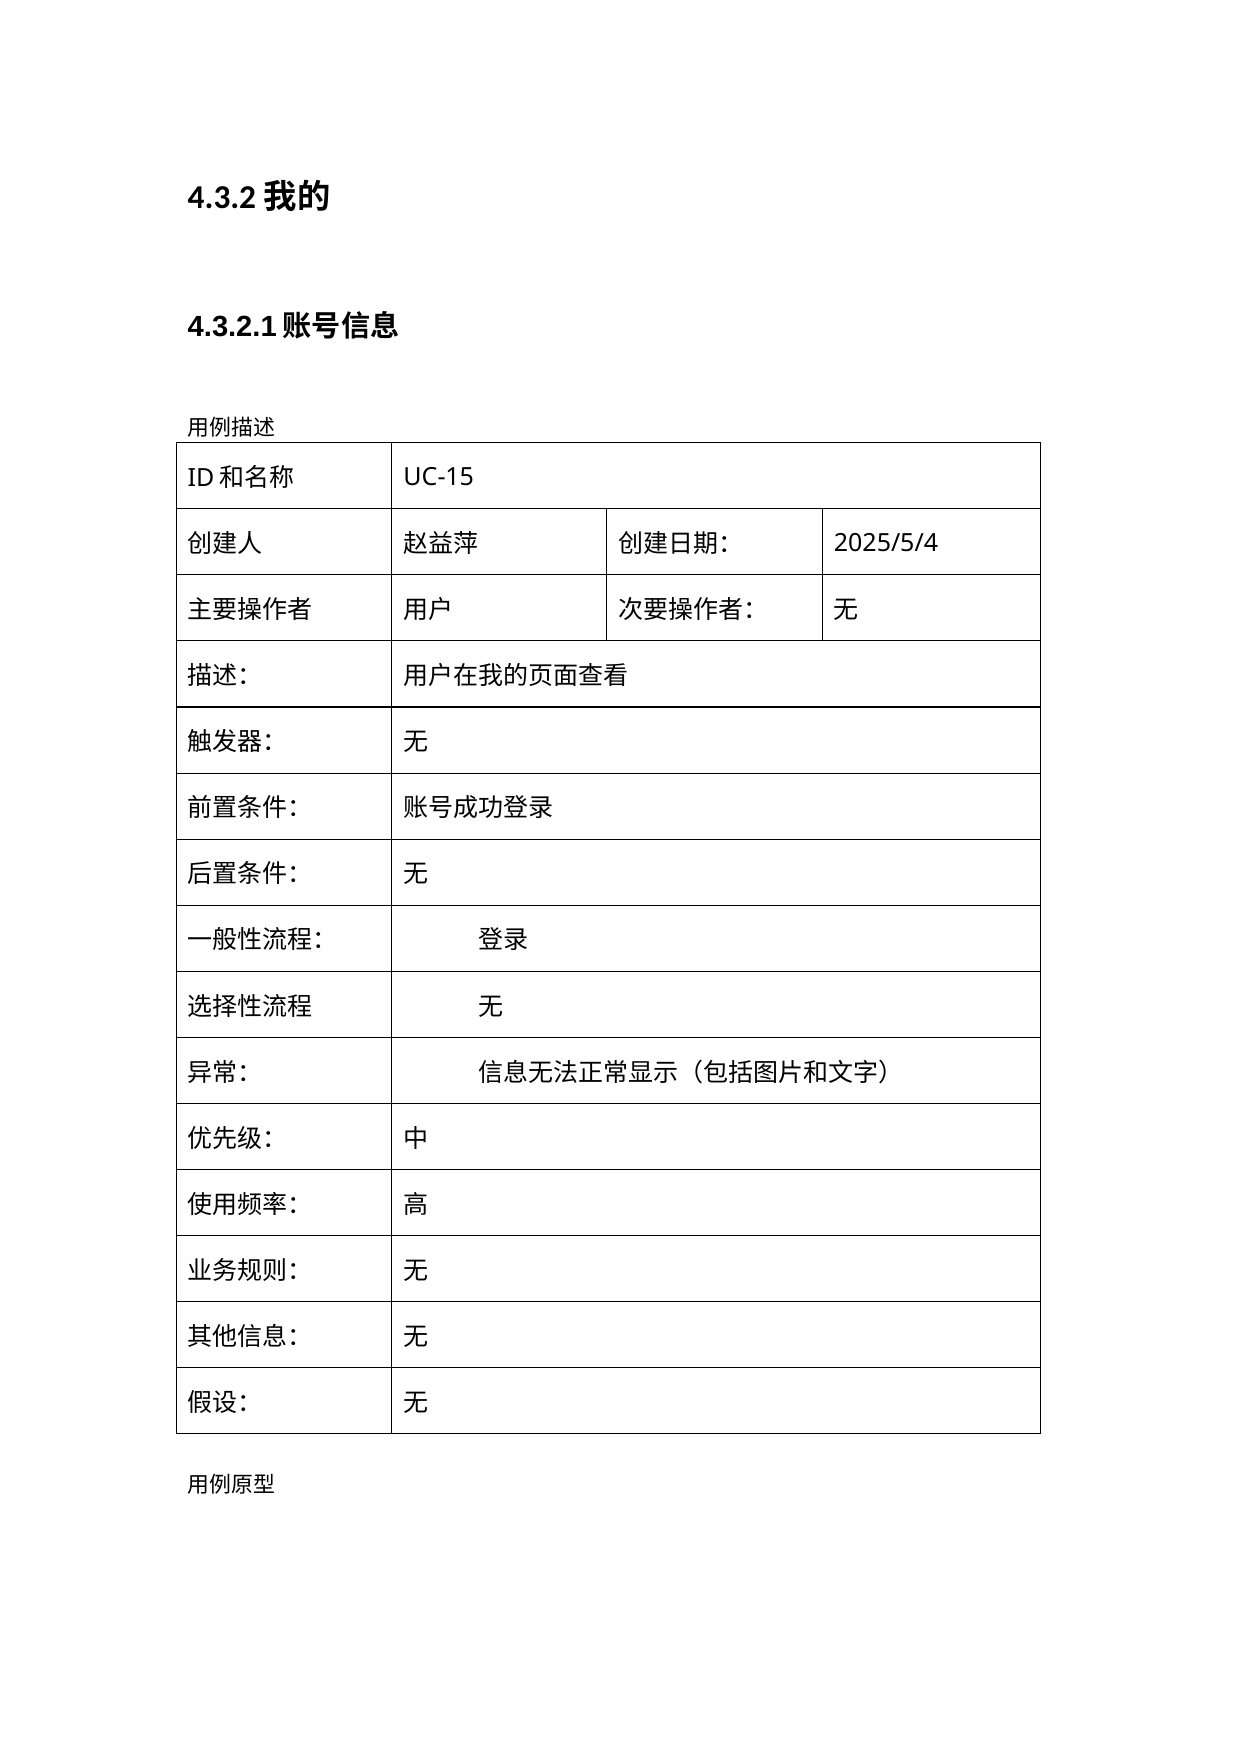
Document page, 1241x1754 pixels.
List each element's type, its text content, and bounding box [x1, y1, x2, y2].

table_cell 创建人 [177, 509, 391, 574]
table_cell 次要操作者： [607, 575, 822, 640]
table_header ID和名称 [177, 443, 391, 508]
table_cell 触发器： [177, 708, 391, 772]
table_cell 后置条件： [177, 840, 391, 904]
subtitle 4.3.2.1账号信息 [187, 291, 1053, 356]
table_cell 描述： [177, 641, 391, 706]
table_cell 创建日期： [607, 509, 822, 574]
table_cell 赵益萍 [392, 509, 606, 574]
table_cell 无 [392, 708, 1040, 772]
table_cell 假设： [177, 1368, 391, 1433]
table_cell 一般性流程： [177, 906, 391, 971]
table_cell 2025/5/4 [823, 509, 1040, 574]
table_cell 账号成功登录 [392, 774, 1040, 838]
list 用例描述 [187, 410, 1053, 442]
subtitle 4.3.2 我的 [187, 162, 1053, 227]
table_header UC-15 [392, 443, 1040, 508]
table_cell 优先级： [177, 1104, 391, 1169]
table_cell 使用频率： [177, 1170, 391, 1235]
table_cell 业务规则： [177, 1236, 391, 1301]
table_cell 无 [392, 1302, 1040, 1367]
table_cell 无 [392, 1368, 1040, 1433]
table_cell 无 [392, 1236, 1040, 1301]
table_cell 异常： [177, 1038, 391, 1103]
table_cell 其他信息： [177, 1302, 391, 1367]
table_cell 用户在我的页面查看 [392, 641, 1040, 706]
table_cell 登录 [392, 906, 1040, 971]
table_cell 无 [392, 972, 1040, 1037]
table_cell 无 [392, 840, 1040, 904]
table_cell 前置条件： [177, 774, 391, 838]
list 用例原型 [187, 1466, 1053, 1499]
table_cell 信息无法正常显示（包括图片和文字） [392, 1038, 1040, 1103]
table_cell 高 [392, 1170, 1040, 1235]
table_cell 无 [823, 575, 1040, 640]
table_cell 主要操作者 [177, 575, 391, 640]
table_cell 用户 [392, 575, 606, 640]
table_cell 选择性流程 [177, 972, 391, 1037]
table_cell 中 [392, 1104, 1040, 1169]
